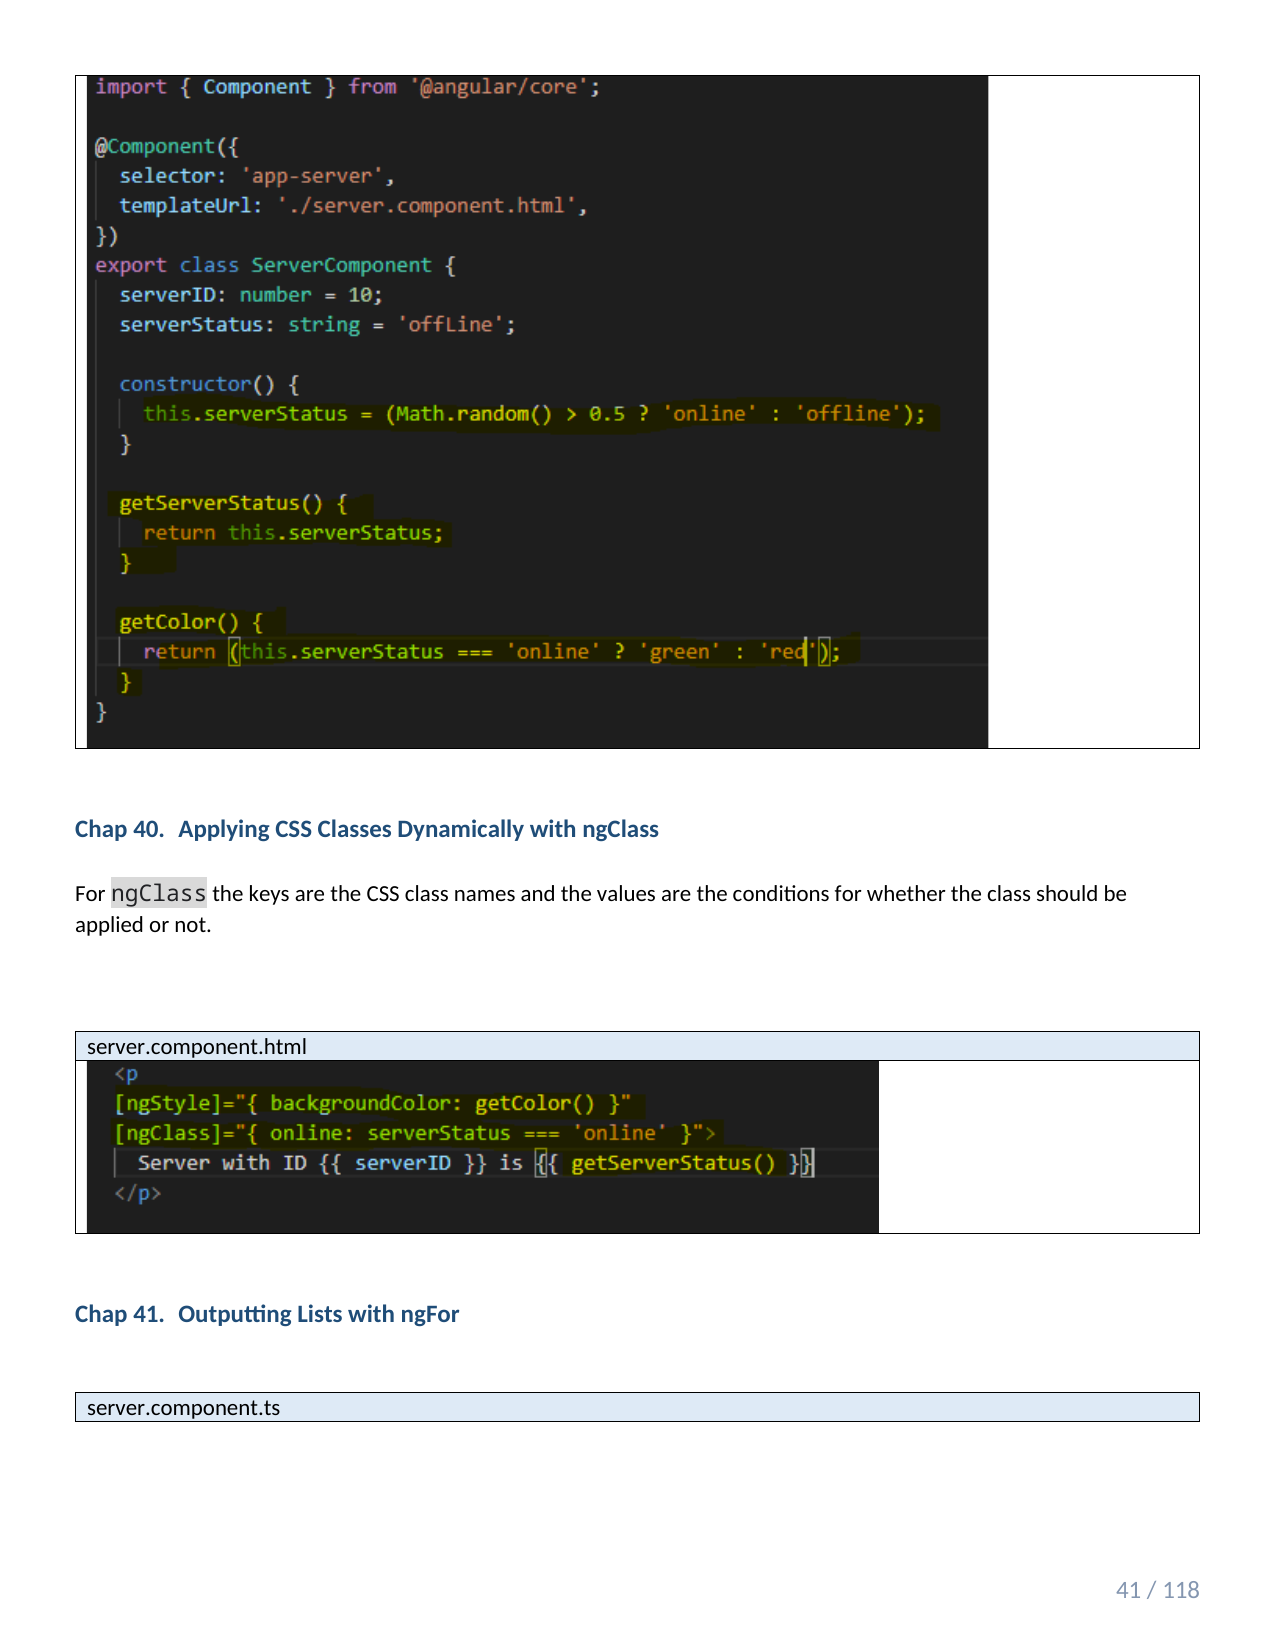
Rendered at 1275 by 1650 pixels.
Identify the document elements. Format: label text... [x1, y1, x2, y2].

subtitle Applying CSS Classes Dynamically with ngClass [75, 813, 1200, 844]
table_cell [76, 1061, 86, 1233]
table_cell [879, 1061, 1199, 1233]
table_header server.component.html [76, 1032, 1199, 1060]
text For ngClass the keys are the CSS class names and the values are the conditions for whether the class should be applied or not. [75, 877, 1200, 938]
picture [86, 1061, 879, 1233]
table_cell [989, 76, 1199, 748]
picture [86, 76, 989, 748]
subtitle Outputting Lists with ngFor [75, 1298, 1200, 1329]
table_cell [76, 76, 86, 748]
table_header server.component.ts [76, 1393, 1199, 1421]
